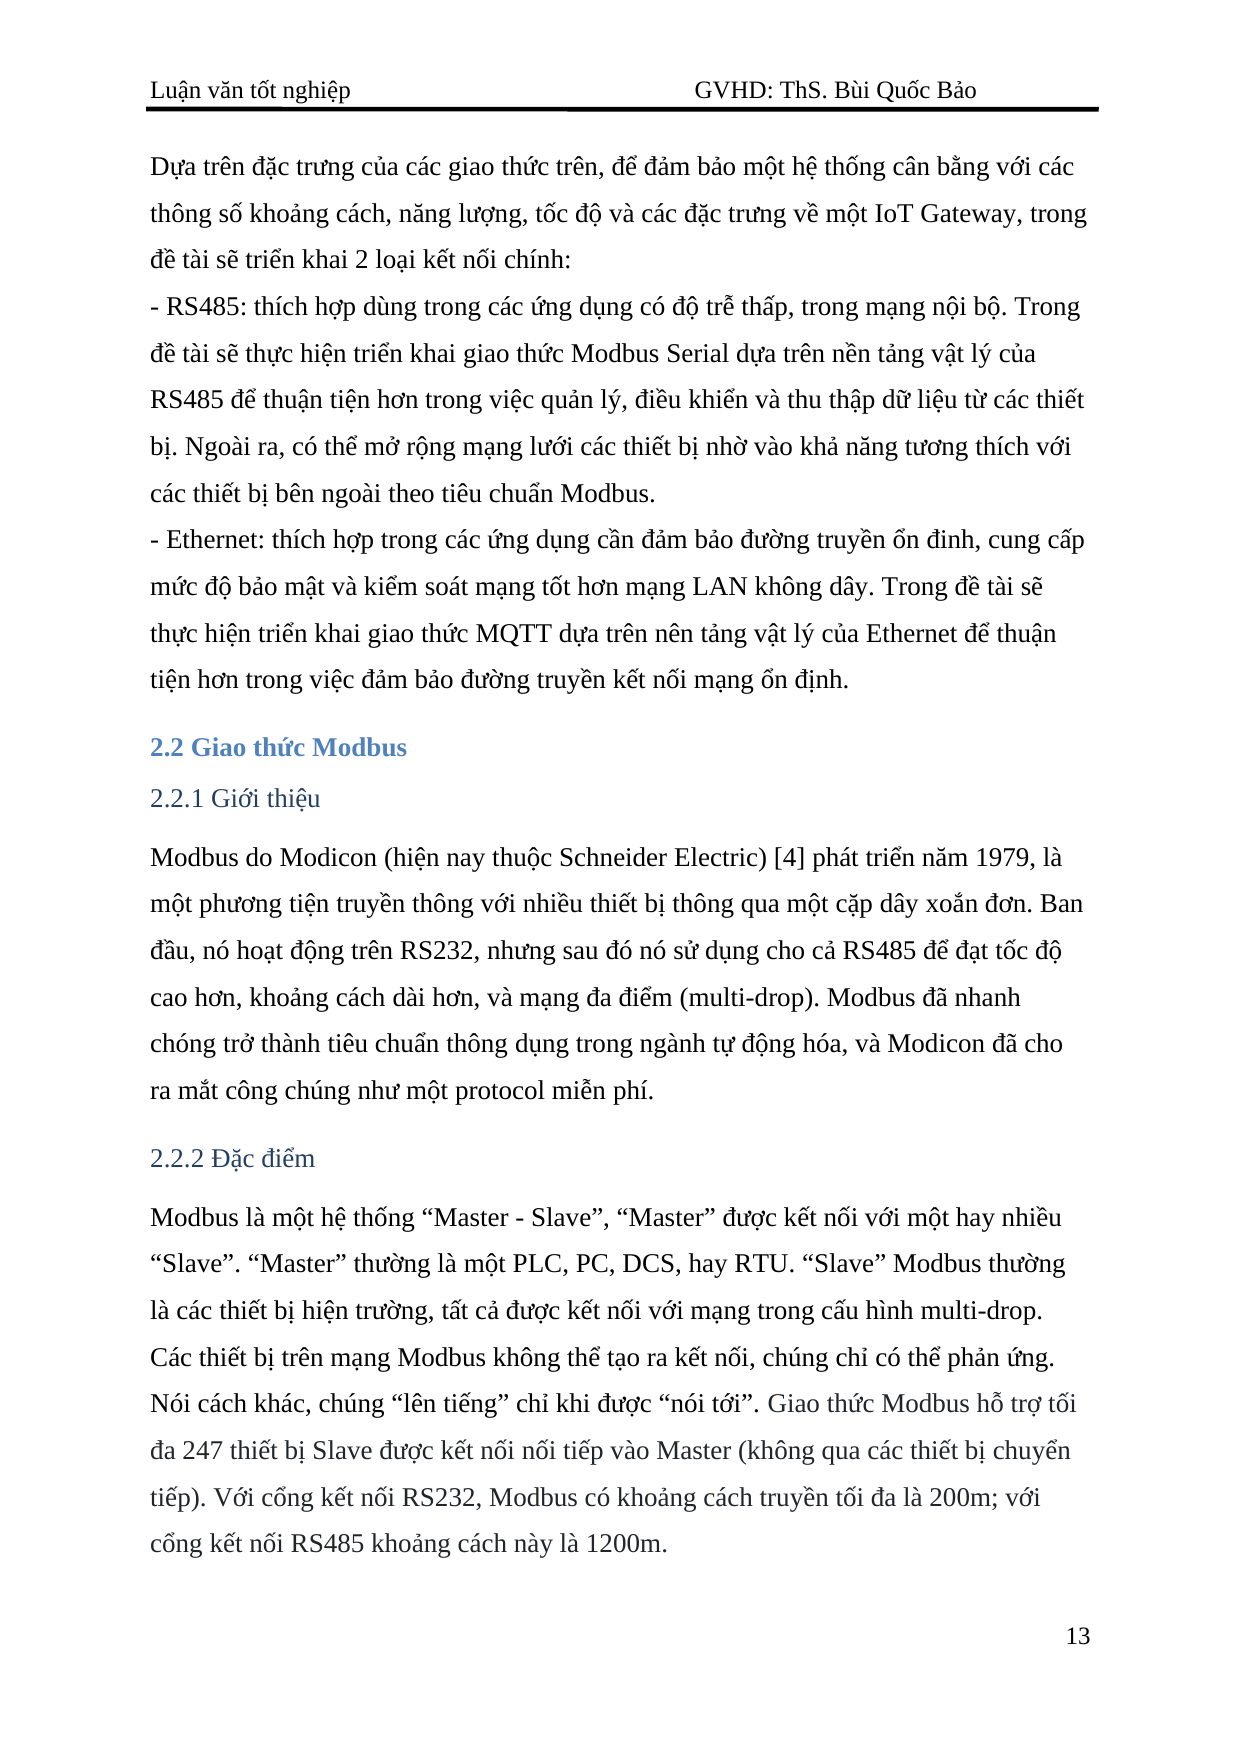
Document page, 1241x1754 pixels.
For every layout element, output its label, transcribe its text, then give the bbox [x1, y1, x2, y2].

text Dựa trên đặc trưng của các giao thức trên, để đảm bảo một hệ thống cân bằng với các thông số khoảng cách, năng lượng, tốc độ và các đặc trưng về một IoT Gateway, trong đề tài sẽ triển khai 2 loại kết nối chính: - RS485: thích hợp dùng trong các ứng dụng có độ trễ thấp, trong mạng nội bộ. Trong đề tài sẽ thực hiện triển khai giao thức Modbus Serial dựa trên nền tảng vật lý của RS485 để thuận tiện hơn trong việc quản lý, điều khiển và thu thập dữ liệu từ các thiết bị. Ngoài ra, có thể mở rộng mạng lưới các thiết bị nhờ vào khả năng tương thích với các thiết bị bên ngoài theo tiêu chuẩn Modbus. - Ethernet: thích hợp trong các ứng dụng cần đảm bảo đường truyền ổn đinh, cung cấp mức độ bảo mật và kiểm soát mạng tốt hơn mạng LAN không dây. Trong đề tài sẽ thực hiện triển khai giao thức MQTT dựa trên nên tảng vật lý của Ethernet để thuận tiện hơn trong việc đảm bảo đường truyền kết nối mạng ổn định. [150, 150, 1090, 694]
subtitle 2.2.1 Giới thiệu [150, 782, 1090, 813]
text Modbus là một hệ thống “Master - Slave”, “Master” được kết nối với một hay nhiều “Slave”. “Master” thường là một PLC, PC, DCS, hay RTU. “Slave” Modbus thường là các thiết bị hiện trường, tất cả được kết nối với mạng trong cấu hình multi-drop. Các thiết bị trên mạng Modbus không thể tạo ra kết nối, chúng chỉ có thể phản ứng. Nói cách khác, chúng “lên tiếng” chỉ khi được “nói tới”. Giao thức Modbus hỗ trợ tối đa 247 thiết bị Slave được kết nối nối tiếp vào Master (không qua các thiết bị chuyển tiếp). Với cổng kết nối RS232, Modbus có khoảng cách truyền tối đa là 200m; với cổng kết nối RS485 khoảng cách này là 1200m. [150, 1201, 1090, 1559]
subtitle 2.2.2 Đặc điểm [150, 1142, 1090, 1173]
subtitle 2.2 Giao thức Modbus [150, 731, 1090, 762]
text Modbus do Modicon (hiện nay thuộc Schneider Electric) [4] phát triển năm 1979, là một phương tiện truyền thông với nhiều thiết bị thông qua một cặp dây xoắn đơn. Ban đầu, nó hoạt động trên RS232, nhưng sau đó nó sử dụng cho cả RS485 để đạt tốc độ cao hơn, khoảng cách dài hơn, và mạng đa điểm (multi-drop). Modbus đã nhanh chóng trở thành tiêu chuẩn thông dụng trong ngành tự động hóa, và Modicon đã cho ra mắt công chúng như một protocol miễn phí. [150, 841, 1090, 1105]
